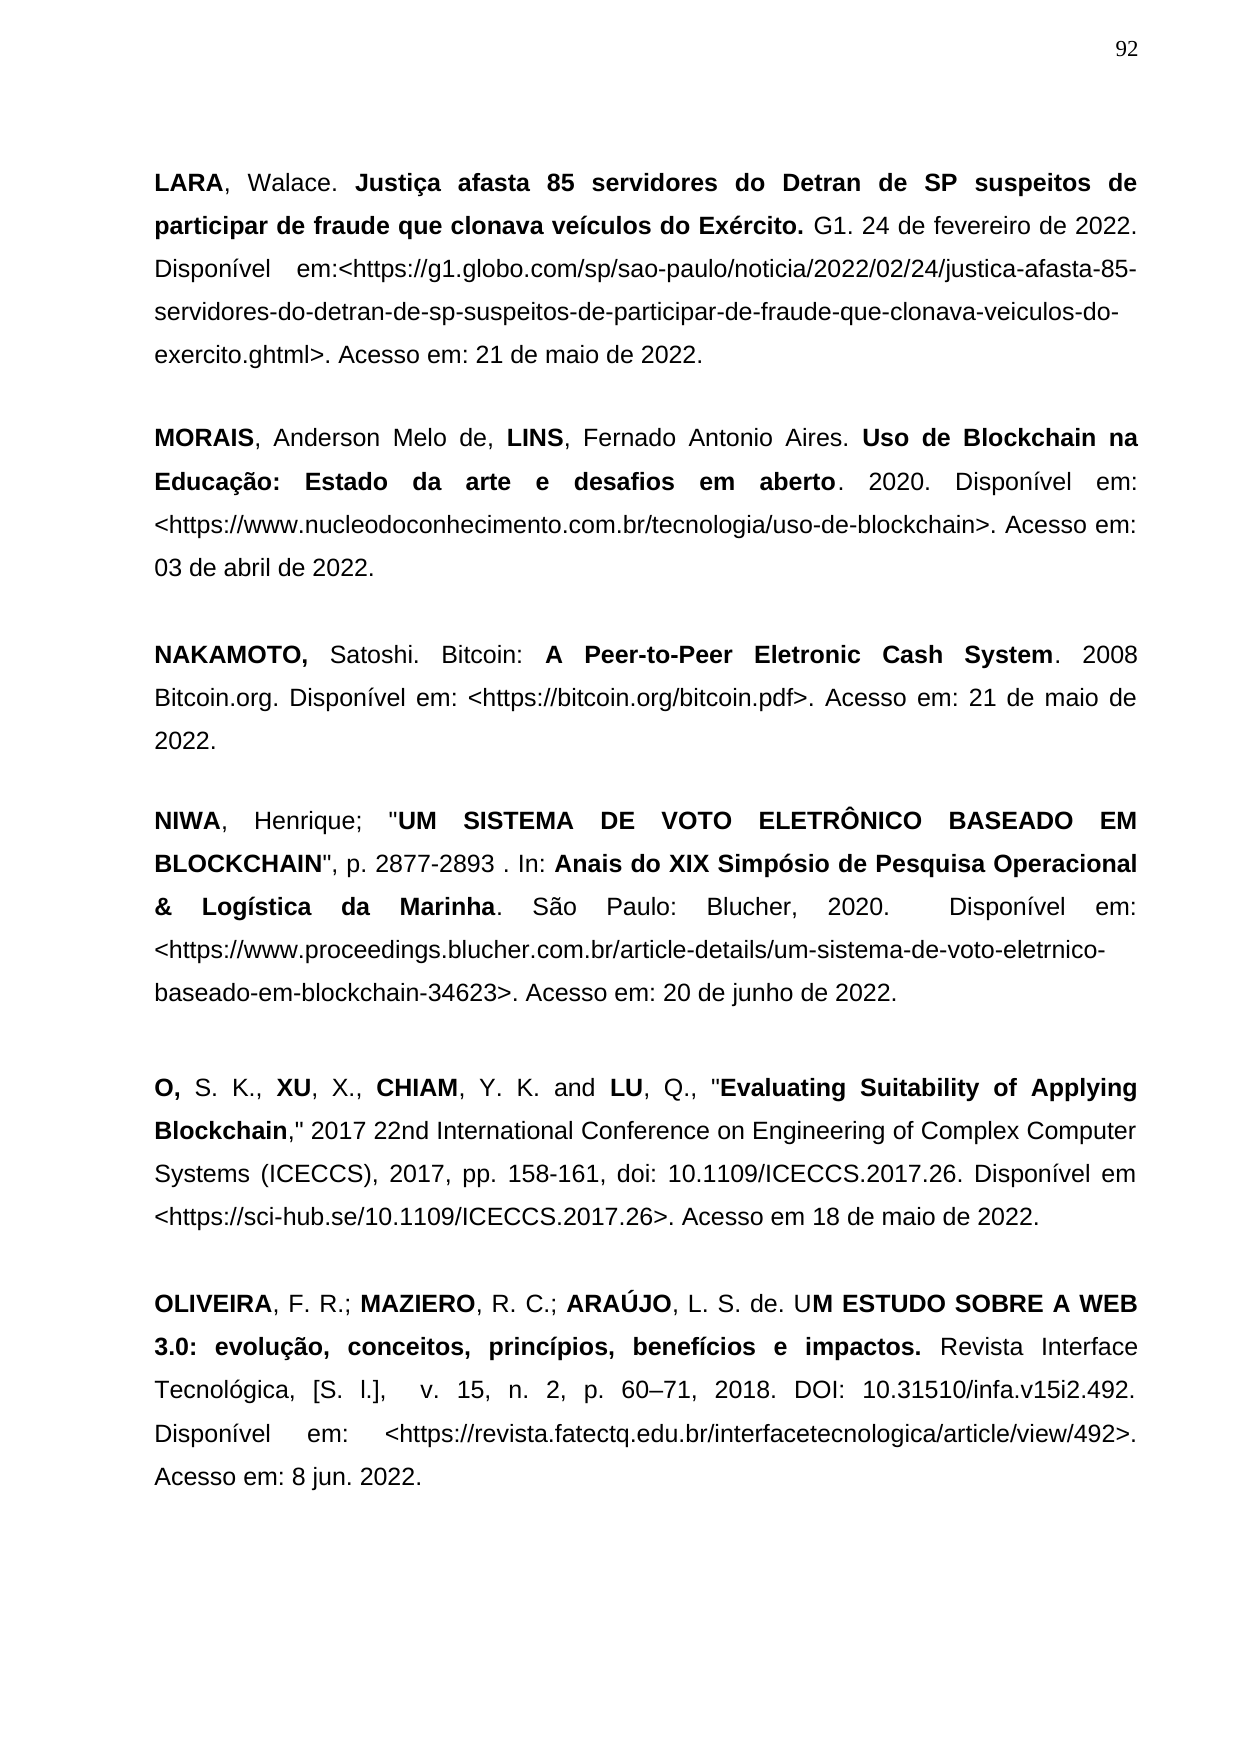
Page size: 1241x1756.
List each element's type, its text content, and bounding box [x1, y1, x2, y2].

text O, S. K., XU, X., CHIAM, Y. K. and LU, Q., "Evaluating Suitability of Applying Blockchain," 2017 22nd International Conference on Engineering of Complex Computer Systems (ICECCS), 2017, pp. 158-161, doi: 10.1109/ICECCS.2017.26. Disponível em <https://sci-hub.se/10.1109/ICECCS.2017.26>. Acesso em 18 de maio de 2022. [154, 1073, 1138, 1231]
text NIWA, Henrique; "UM SISTEMA DE VOTO ELETRÔNICO BASEADO EM BLOCKCHAIN", p. 2877-2893 . In: Anais do XIX Simpósio de Pesquisa Operacional & Logística da Marinha. São Paulo: Blucher, 2020. Disponível em: <https://www.proceedings.blucher.com.br/article-details/um-sistema-de-voto-eletrnico-baseado-em-blockchain-34623>. Acesso em: 20 de junho de 2022. [154, 806, 1138, 1007]
text NAKAMOTO, Satoshi. Bitcoin: A Peer-to-Peer Eletronic Cash System. 2008 Bitcoin.org. Disponível em: <https://bitcoin.org/bitcoin.pdf>. Acesso em: 21 de maio de 2022. [154, 640, 1138, 755]
text MORAIS, Anderson Melo de, LINS, Fernado Antonio Aires. Uso de Blockchain na Educação: Estado da arte e desafios em aberto. 2020. Disponível em: <https://www.nucleodoconhecimento.com.br/tecnologia/uso-de-blockchain>. Acesso em: 03 de abril de 2022. [154, 423, 1138, 581]
text OLIVEIRA, F. R.; MAZIERO, R. C.; ARAÚJO, L. S. de. UM ESTUDO SOBRE A WEB 3.0: evolução, conceitos, princípios, benefícios e impactos. Revista Interface Tecnológica, [S. l.], v. 15, n. 2, p. 60–71, 2018. DOI: 10.31510/infa.v15i2.492. Disponível em: <https://revista.fatectq.edu.br/interfacetecnologica/article/view/492>. Acesso em: 8 jun. 2022. [154, 1289, 1138, 1490]
text LARA, Walace. Justiça afasta 85 servidores do Detran de SP suspeitos de participar de fraude que clonava veículos do Exército. G1. 24 de fevereiro de 2022. Disponível em:<https://g1.globo.com/sp/sao-paulo/noticia/2022/02/24/justica-afasta-85-servidores-do-detran-de-sp-suspeitos-de-participar-de-fraude-que-clonava-veiculos-do-exercito.ghtml>. Acesso em: 21 de maio de 2022. [154, 168, 1138, 369]
